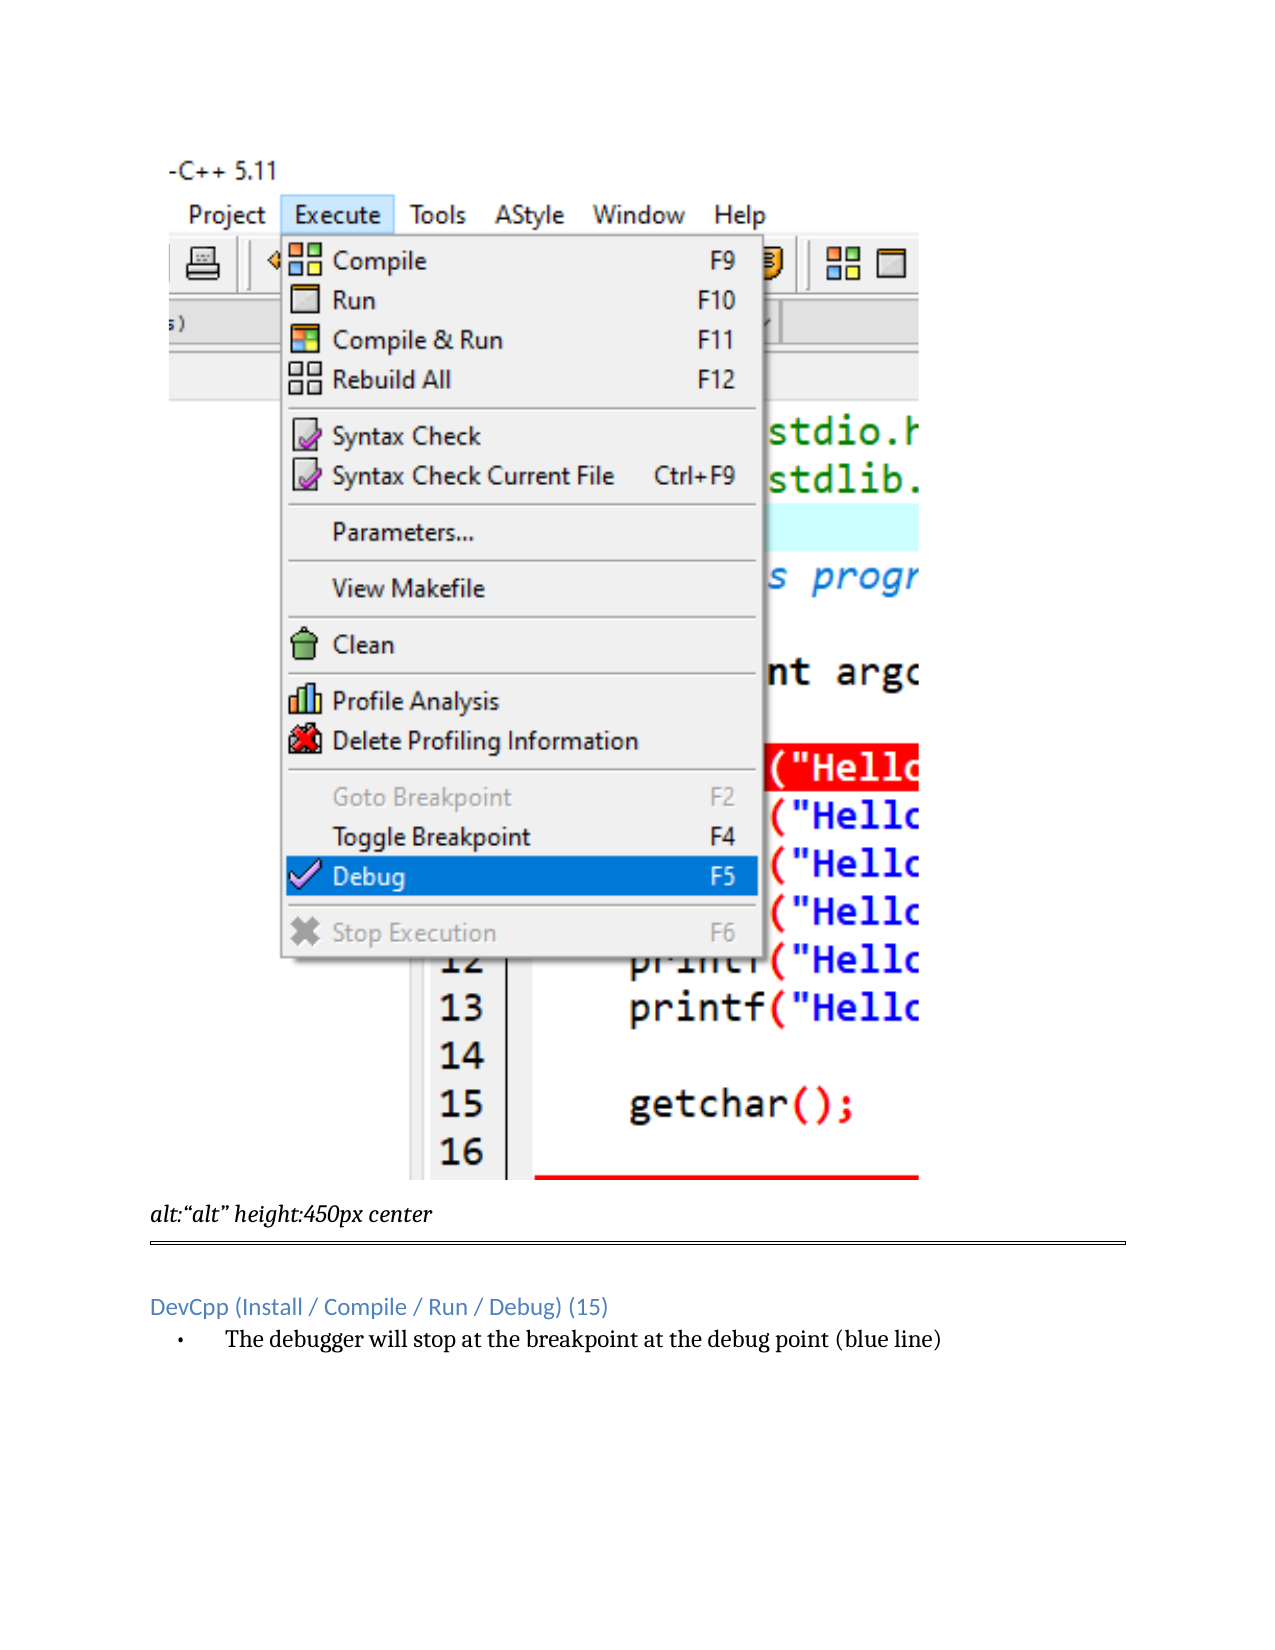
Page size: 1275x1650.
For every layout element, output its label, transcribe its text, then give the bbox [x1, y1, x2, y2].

picture [168, 150, 919, 1180]
subtitle DevCpp (Install / Compile / Run / Debug) (15) [150, 1291, 1125, 1321]
list The debugger will stop at the breakpoint at the debug point (blue line) [175, 1325, 1125, 1354]
text alt:“alt” height:450px center [150, 1200, 1125, 1229]
